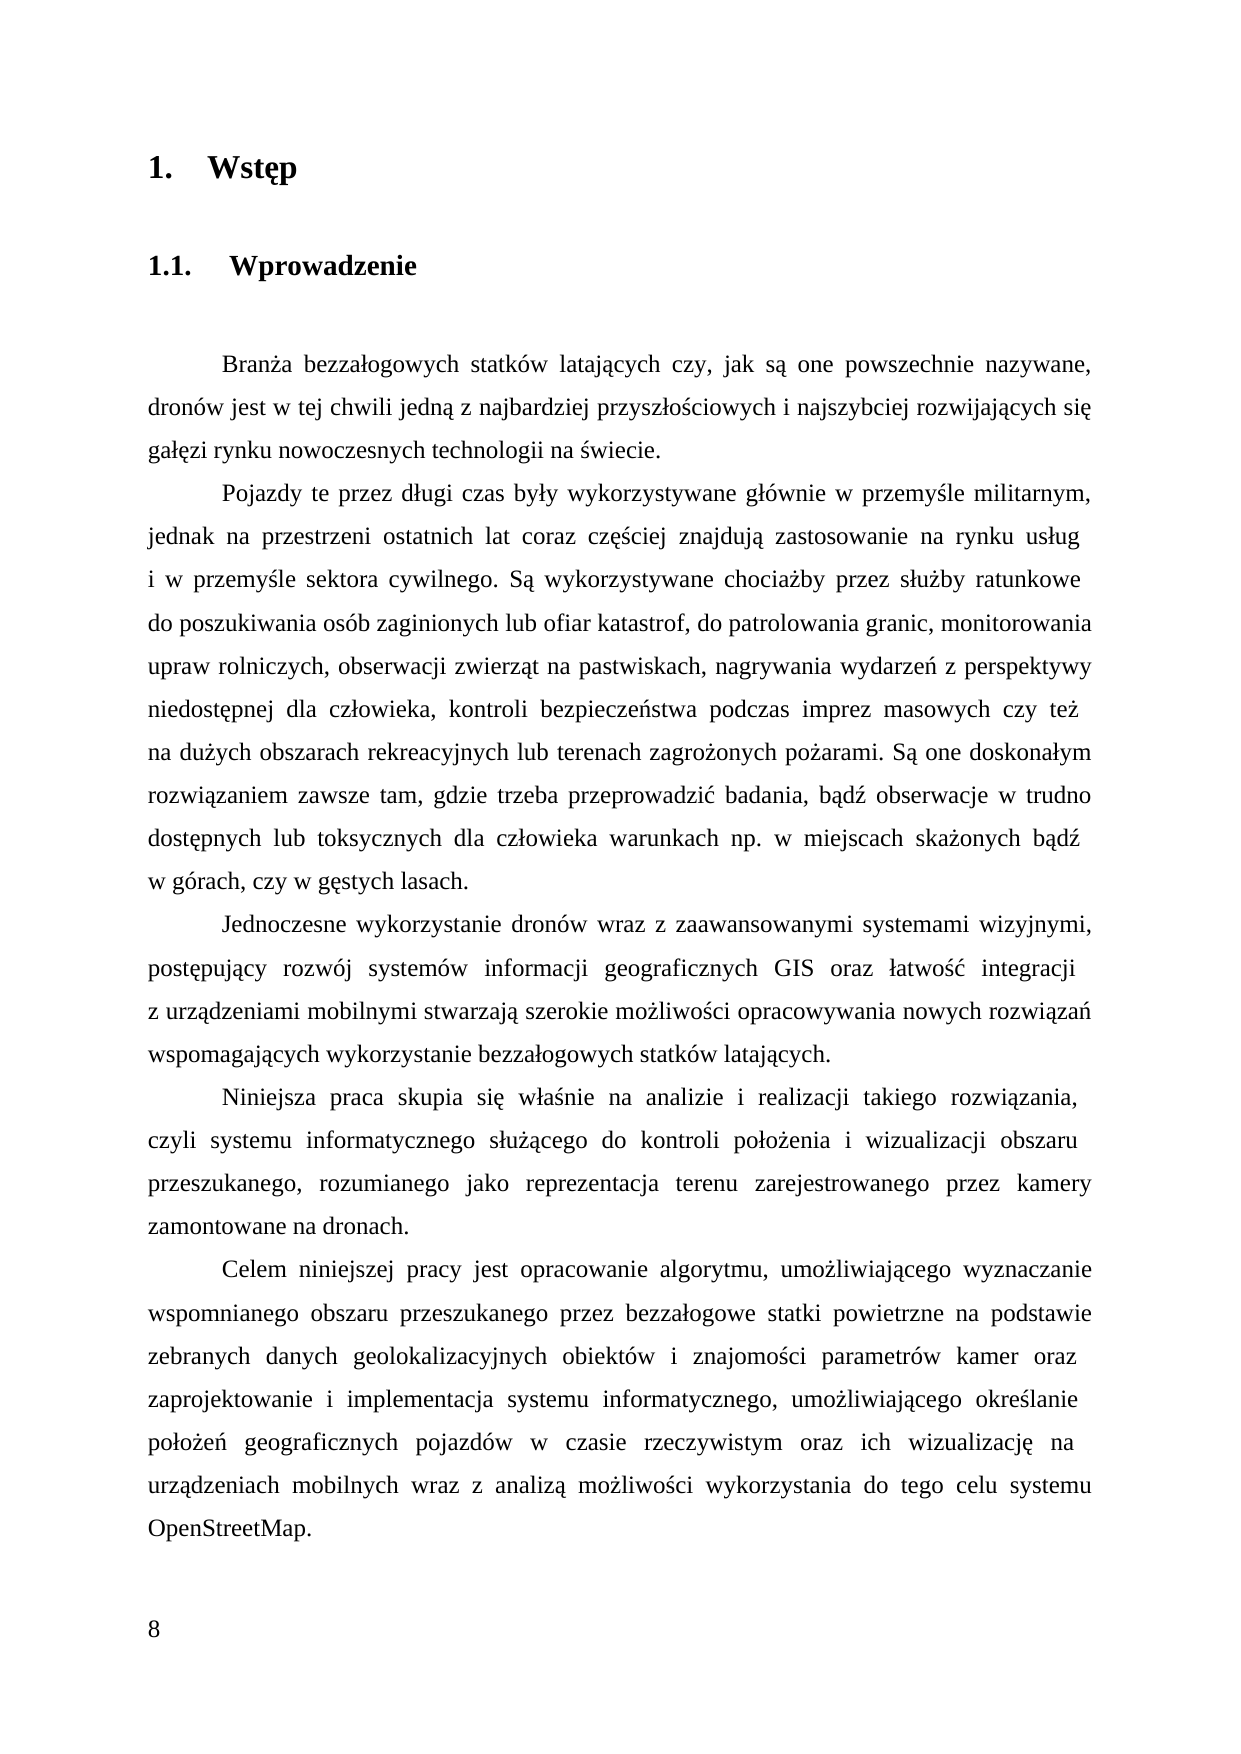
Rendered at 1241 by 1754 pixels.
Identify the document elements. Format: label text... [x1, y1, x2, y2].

text Branża bezzałogowych statków latających czy, jak są one powszechnie nazywane, dronów jest w tej chwili jedną z najbardziej przyszłościowych i najszybciej rozwijających się gałęzi rynku nowoczesnych technologii na świecie. [148, 349, 1092, 464]
text Pojazdy te przez długi czas były wykorzystywane głównie w przemyśle militarnym, jednak na przestrzeni ostatnich lat coraz częściej znajdują zastosowanie na rynku usług i w przemyśle sektora cywilnego. Są wykorzystywane chociażby przez służby ratunkowe do poszukiwania osób zaginionych lub ofiar katastrof, do patrolowania granic, monitorowania upraw rolniczych, obserwacji zwierząt na pastwiskach, nagrywania wydarzeń z perspektywy niedostępnej dla człowieka, kontroli bezpieczeństwa podczas imprez masowych czy też na dużych obszarach rekreacyjnych lub terenach zagrożonych pożarami. Są one doskonałym rozwiązaniem zawsze tam, gdzie trzeba przeprowadzić badania, bądź obserwacje w trudno dostępnych lub toksycznych dla człowieka warunkach np. w miejscach skażonych bądź w górach, czy w gęstych lasach. [148, 478, 1092, 895]
subtitle Wprowadzenie [148, 248, 1092, 282]
text Jednoczesne wykorzystanie dronów wraz z zaawansowanymi systemami wizyjnymi, postępujący rozwój systemów informacji geograficznych GIS oraz łatwość integracji z urządzeniami mobilnymi stwarzają szerokie możliwości opracowywania nowych rozwiązań wspomagających wykorzystanie bezzałogowych statków latających. [148, 909, 1092, 1068]
text Celem niniejszej pracy jest opracowanie algorytmu, umożliwiającego wyznaczanie wspomnianego obszaru przeszukanego przez bezzałogowe statki powietrzne na podstawie zebranych danych geolokalizacyjnych obiektów i znajomości parametrów kamer oraz zaprojektowanie i implementacja systemu informatycznego, umożliwiającego określanie położeń geograficznych pojazdów w czasie rzeczywistym oraz ich wizualizację na urządzeniach mobilnych wraz z analizą możliwości wykorzystania do tego celu systemu OpenStreetMap. [148, 1254, 1092, 1542]
text Niniejsza praca skupia się właśnie na analizie i realizacji takiego rozwiązania, czyli systemu informatycznego służącego do kontroli położenia i wizualizacji obszaru przeszukanego, rozumianego jako reprezentacja terenu zarejestrowanego przez kamery zamontowane na dronach. [148, 1082, 1092, 1240]
subtitle Wstęp [148, 148, 1092, 186]
